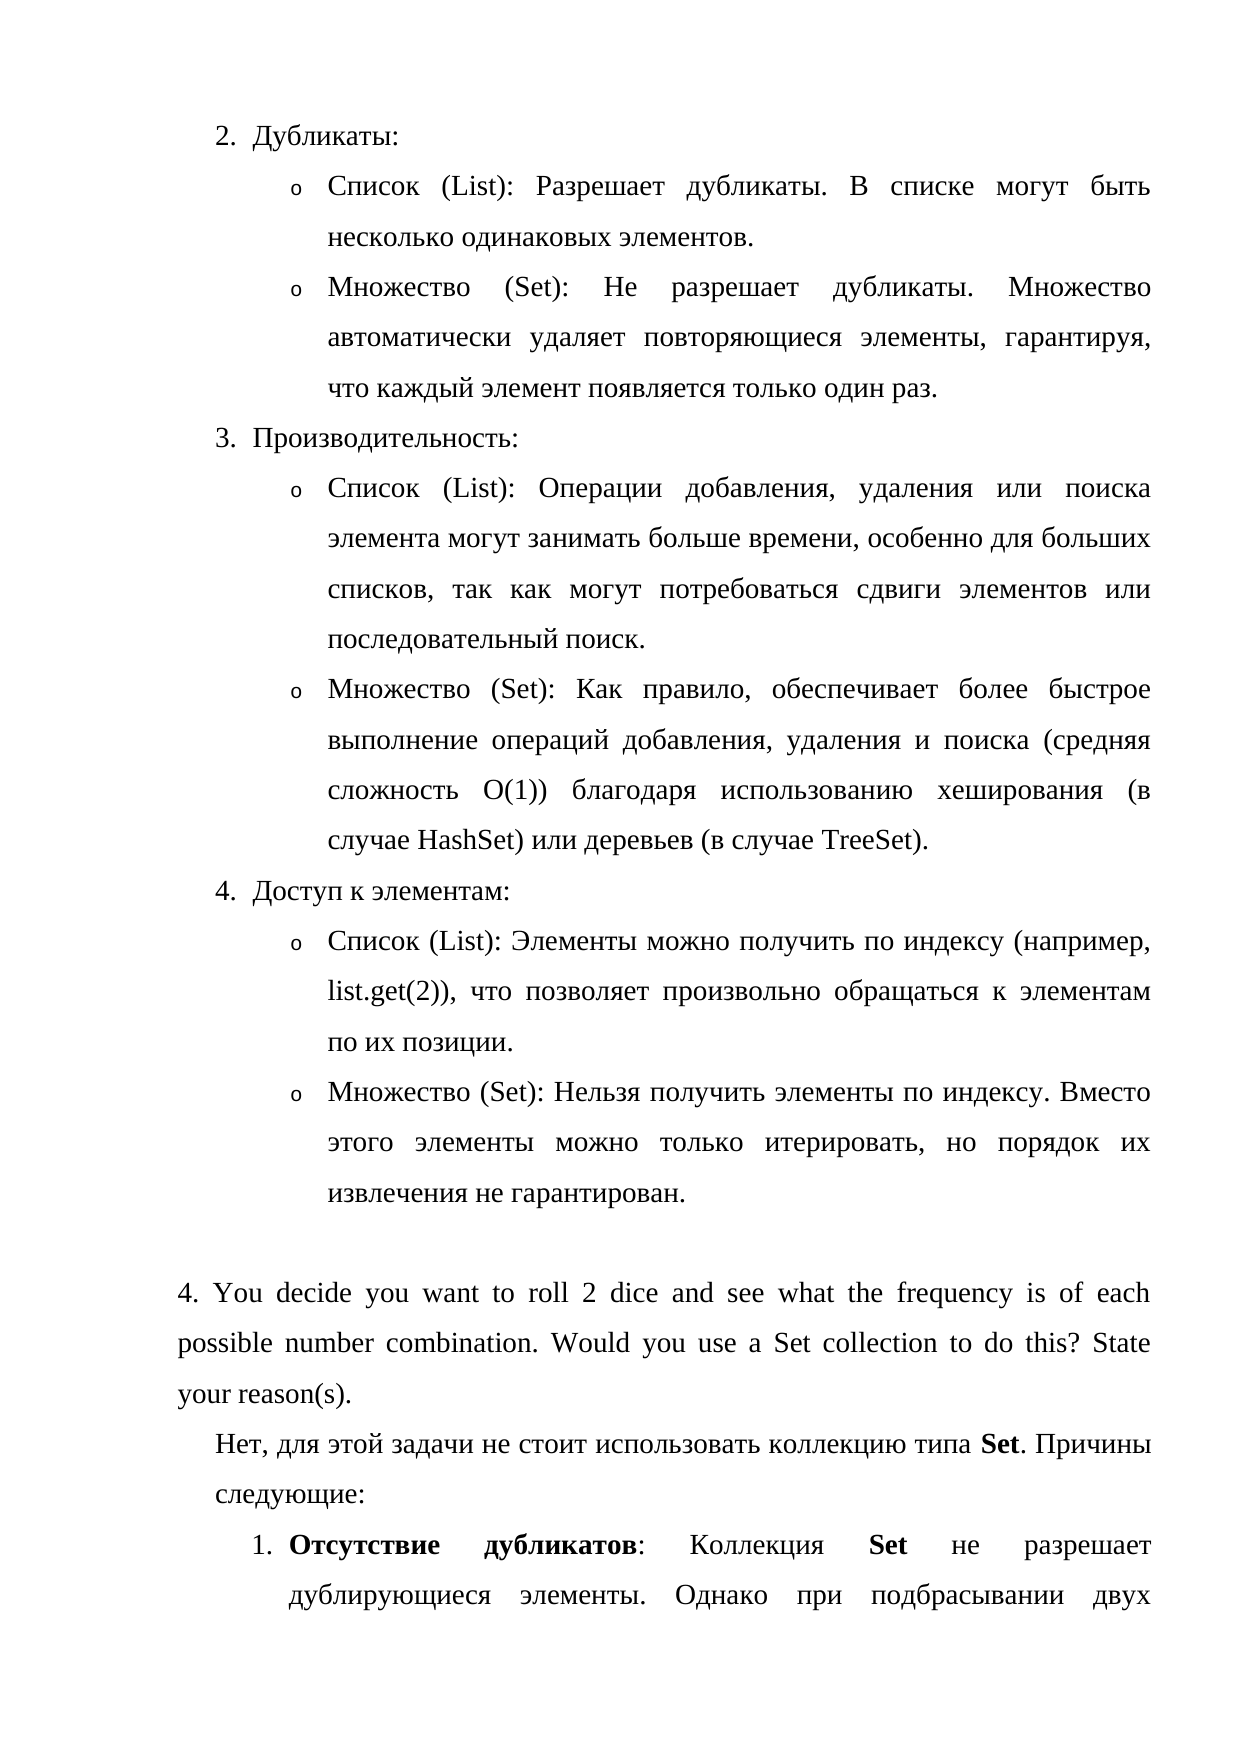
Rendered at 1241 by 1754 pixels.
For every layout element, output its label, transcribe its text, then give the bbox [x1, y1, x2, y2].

text 4. You decide you want to roll 2 dice and see what the frequency is of each possible number combination. Would you use a Set collection to do this? State your reason(s). [177, 1275, 1152, 1409]
list Доступ к элементам: [215, 873, 1152, 906]
list Дубликаты: [215, 118, 1152, 152]
list Список (List): Операции добавления, удаления или поиска элемента могут занимать больше времени, особенно для больших списков, так как могут потребоваться сдвиги элементов или последовательный поиск. [290, 470, 1152, 655]
text Нет, для этой задачи не стоит использовать коллекцию типа Set. Причины следующие: [215, 1426, 1152, 1510]
list Множество (Set): Нельзя получить элементы по индексу. Вместо этого элементы можно только итерировать, но порядок их извлечения не гарантирован. [290, 1074, 1152, 1208]
list Список (List): Элементы можно получить по индексу (например, list.get(2)), что позволяет произвольно обращаться к элементам по их позиции. [290, 923, 1152, 1057]
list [251, 1527, 1152, 1611]
list Производительность: [215, 420, 1152, 453]
list Множество (Set): Как правило, обеспечивает более быстрое выполнение операций добавления, удаления и поиска (средняя сложность O(1)) благодаря использованию хеширования (в случае HashSet) или деревьев (в случае TreeSet). [290, 672, 1152, 856]
list Множество (Set): Не разрешает дубликаты. Множество автоматически удаляет повторяющиеся элементы, гарантируя, что каждый элемент появляется только один раз. [290, 269, 1152, 403]
list Список (List): Разрешает дубликаты. В списке могут быть несколько одинаковых элементов. [290, 168, 1152, 252]
